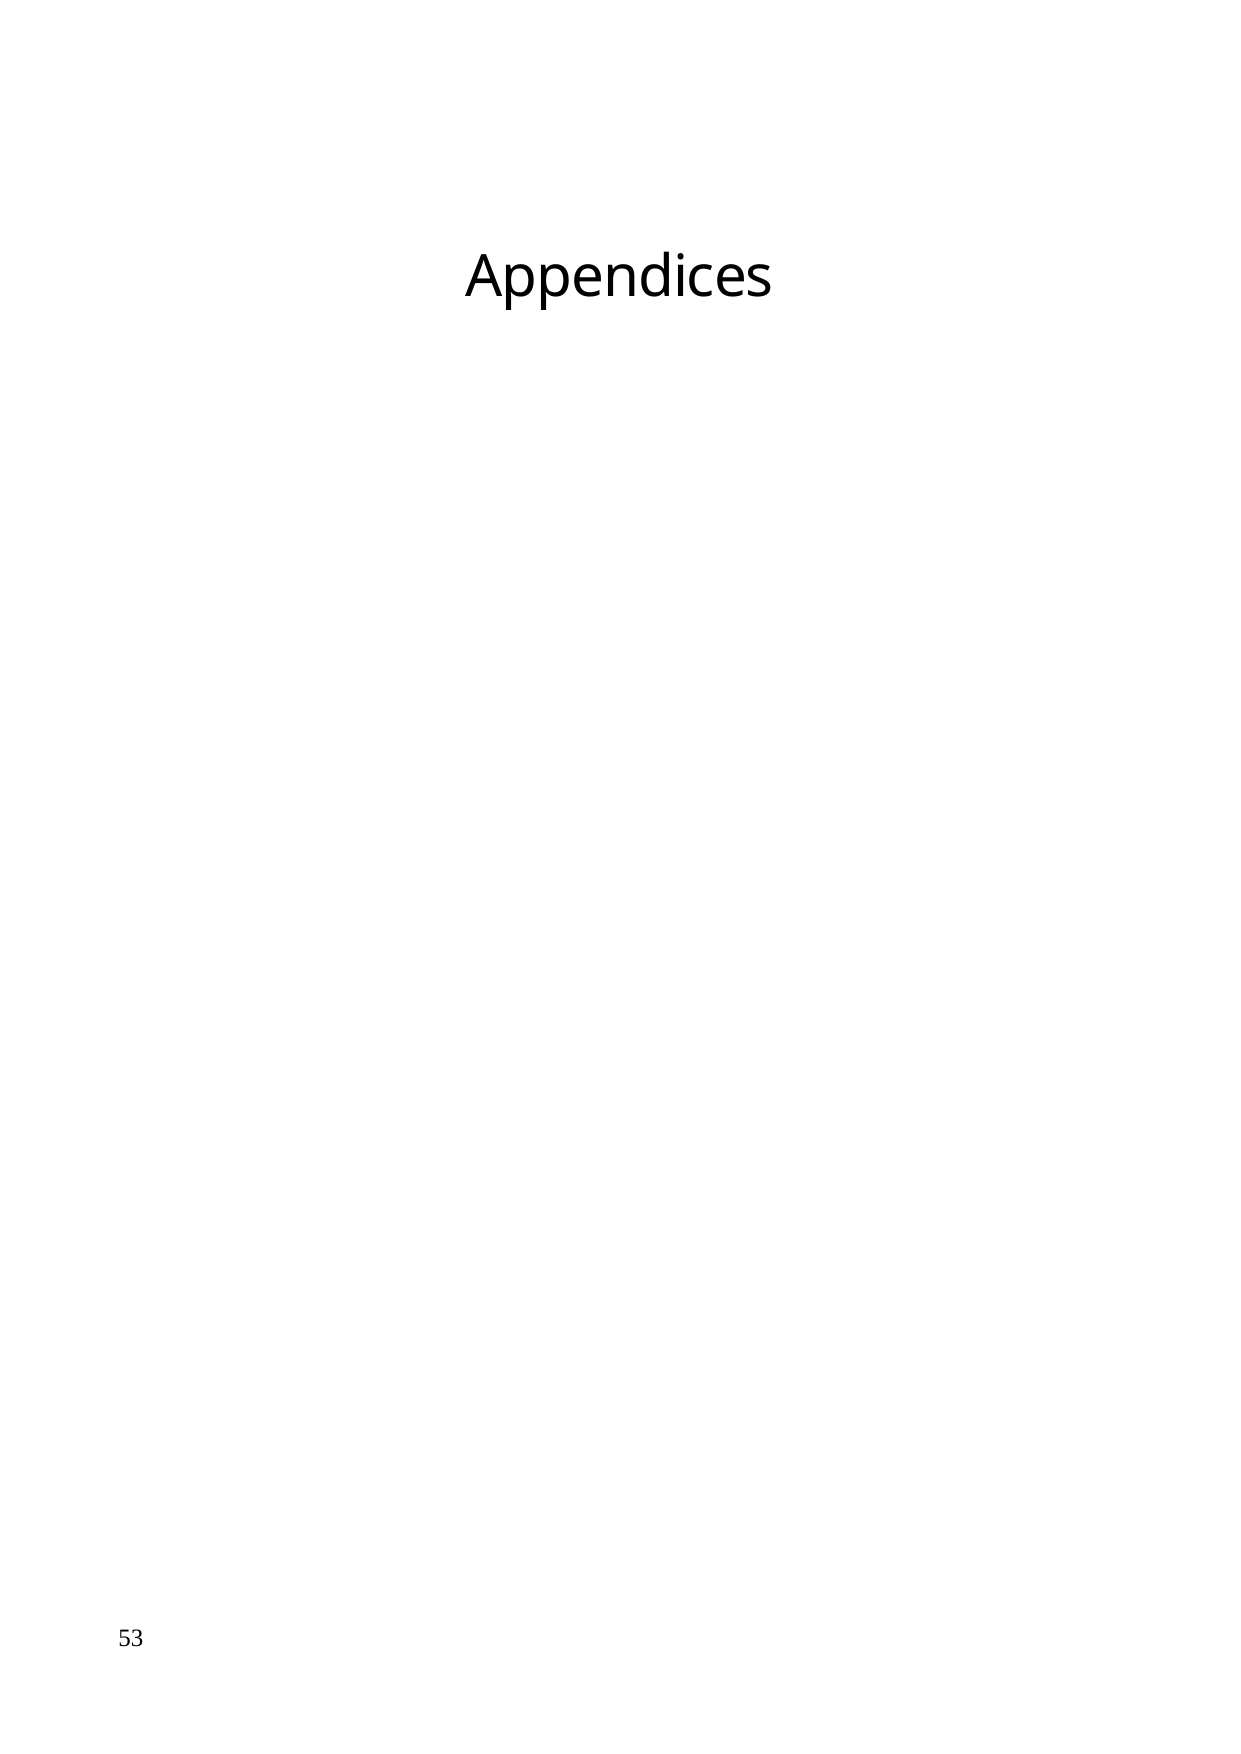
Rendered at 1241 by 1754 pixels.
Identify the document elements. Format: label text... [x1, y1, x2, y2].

title Appendices [118, 234, 1122, 313]
